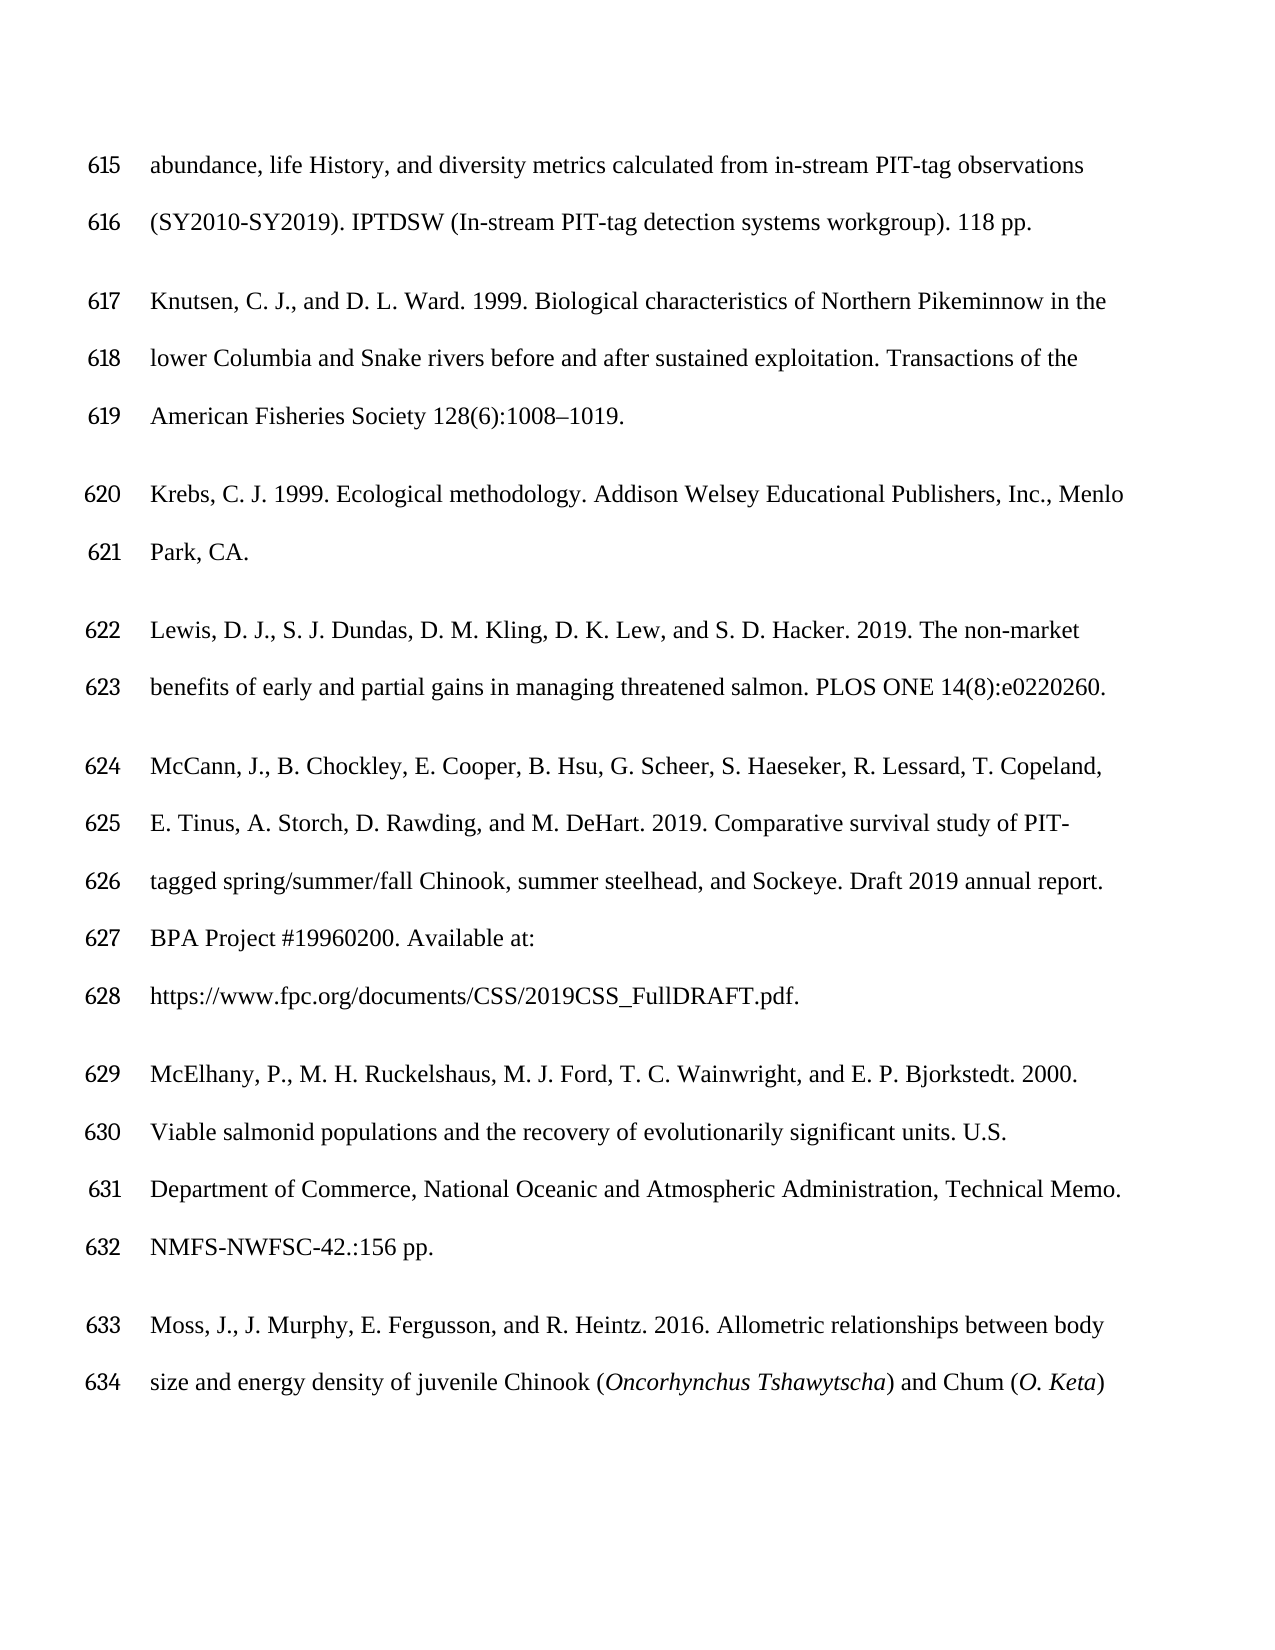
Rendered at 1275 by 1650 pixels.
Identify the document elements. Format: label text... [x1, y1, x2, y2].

text Lewis, D. J., S. J. Dundas, D. M. Kling, D. K. Lew, and S. D. Hacker. 2019. The non-market benefits of early and partial gains in managing threatened salmon. PLOS ONE 14(8):e0220260. [150, 615, 1125, 701]
text McCann, J., B. Chockley, E. Cooper, B. Hsu, G. Scheer, S. Haeseker, R. Lessard, T. Copeland, E. Tinus, A. Storch, D. Rawding, and M. DeHart. 2019. Comparative survival study of PIT-tagged spring/summer/fall Chinook, summer steelhead, and Sockeye. Draft 2019 annual report. BPA Project #19960200. Available at: https://www.fpc.org/documents/CSS/2019CSS_FullDRAFT.pdf. [150, 751, 1125, 1009]
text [150, 1310, 1125, 1396]
text McElhany, P., M. H. Ruckelshaus, M. J. Ford, T. C. Wainwright, and E. P. Bjorkstedt. 2000. Viable salmonid populations and the recovery of evolutionarily significant units. U.S. Department of Commerce, National Oceanic and Atmospheric Administration, Technical Memo. NMFS-NWFSC-42.:156 pp. [150, 1059, 1125, 1260]
text Krebs, C. J. 1999. Ecological methodology. Addison Welsey Educational Publishers, Inc., Menlo Park, CA. [150, 479, 1125, 565]
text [150, 150, 1125, 236]
text Knutsen, C. J., and D. L. Ward. 1999. Biological characteristics of Northern Pikeminnow in the lower Columbia and Snake rivers before and after sustained exploitation. Transactions of the American Fisheries Society 128(6):1008–1019. [150, 286, 1125, 429]
